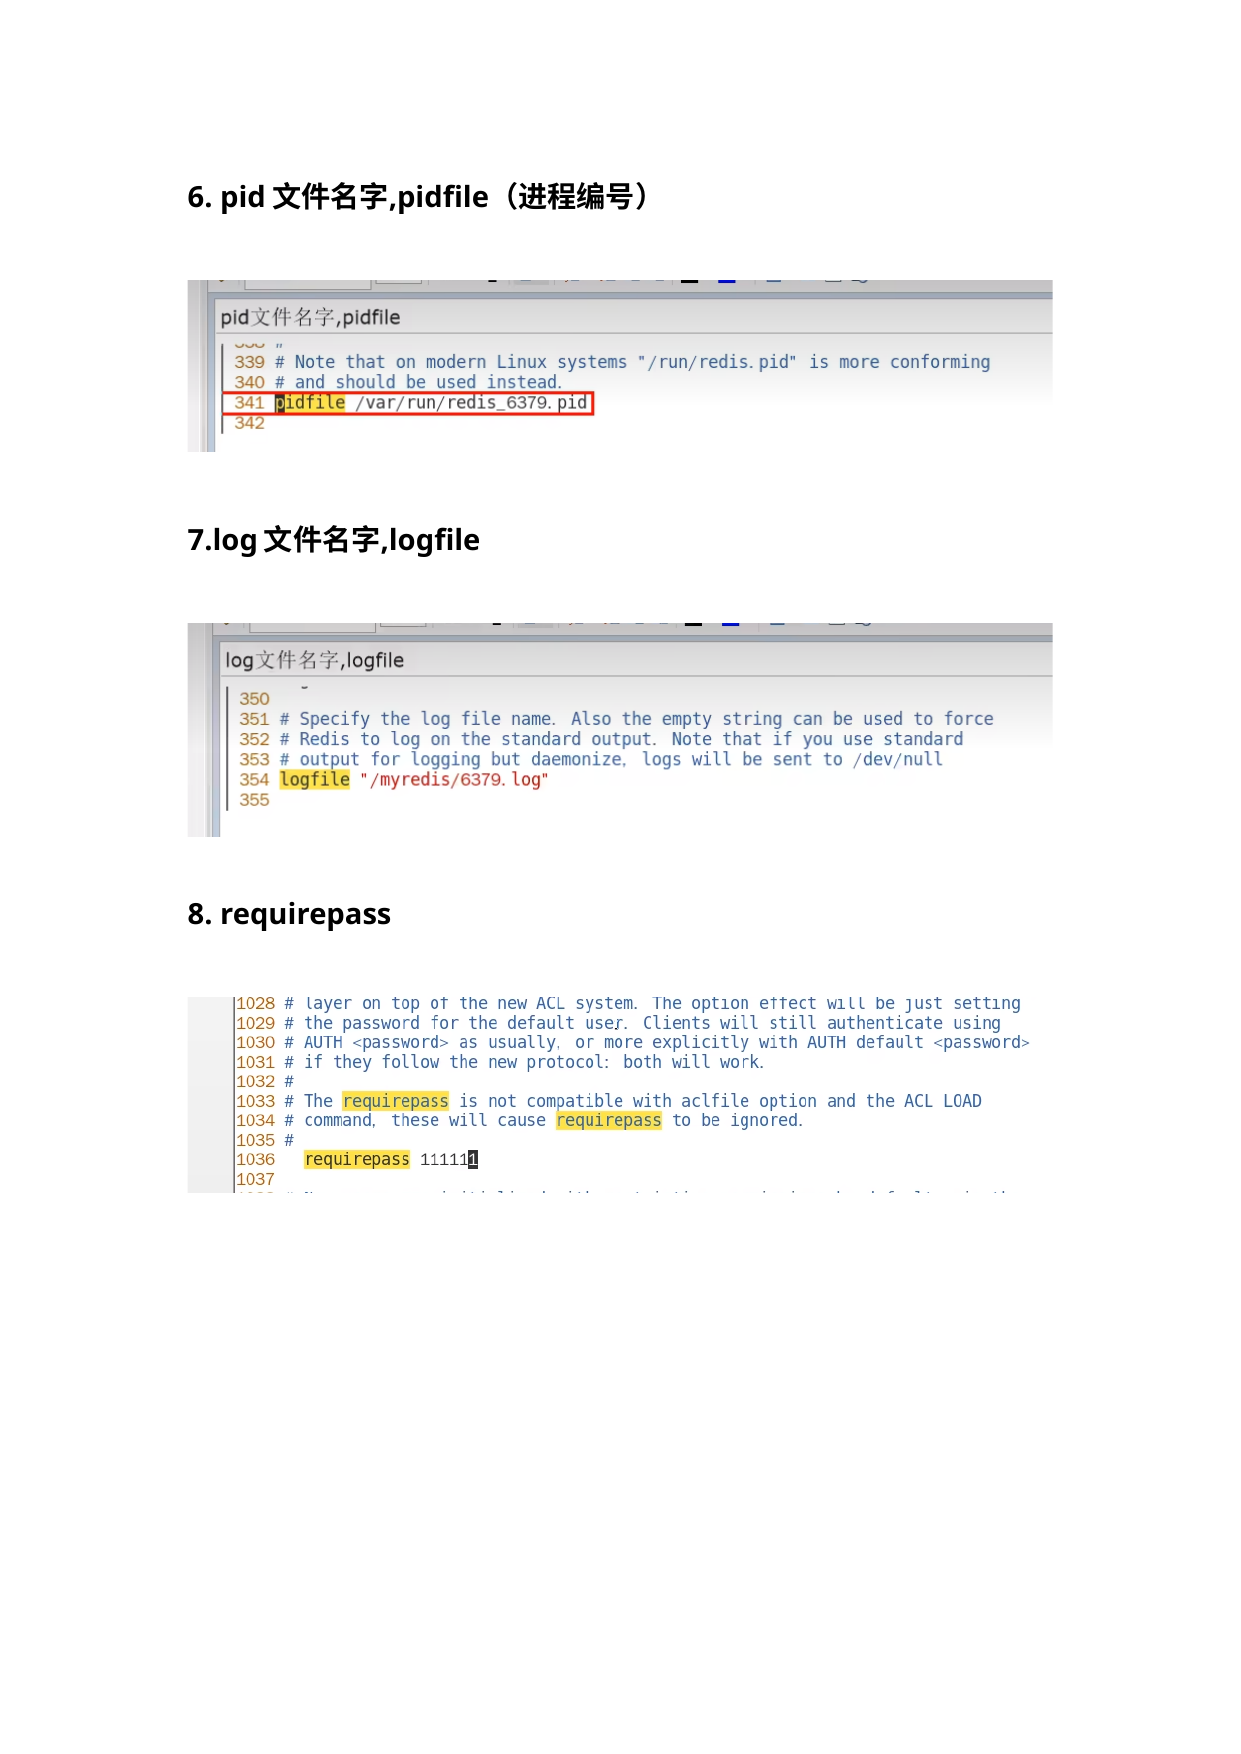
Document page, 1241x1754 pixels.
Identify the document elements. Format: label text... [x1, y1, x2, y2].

picture [187, 280, 1053, 452]
subtitle 8. requirepass [187, 881, 1053, 946]
subtitle 6. pid文件名字,pidfile（进程编号） [187, 162, 1053, 227]
subtitle 7.log文件名字,logfile [187, 505, 1053, 570]
picture [187, 623, 1053, 837]
picture [187, 997, 1053, 1193]
